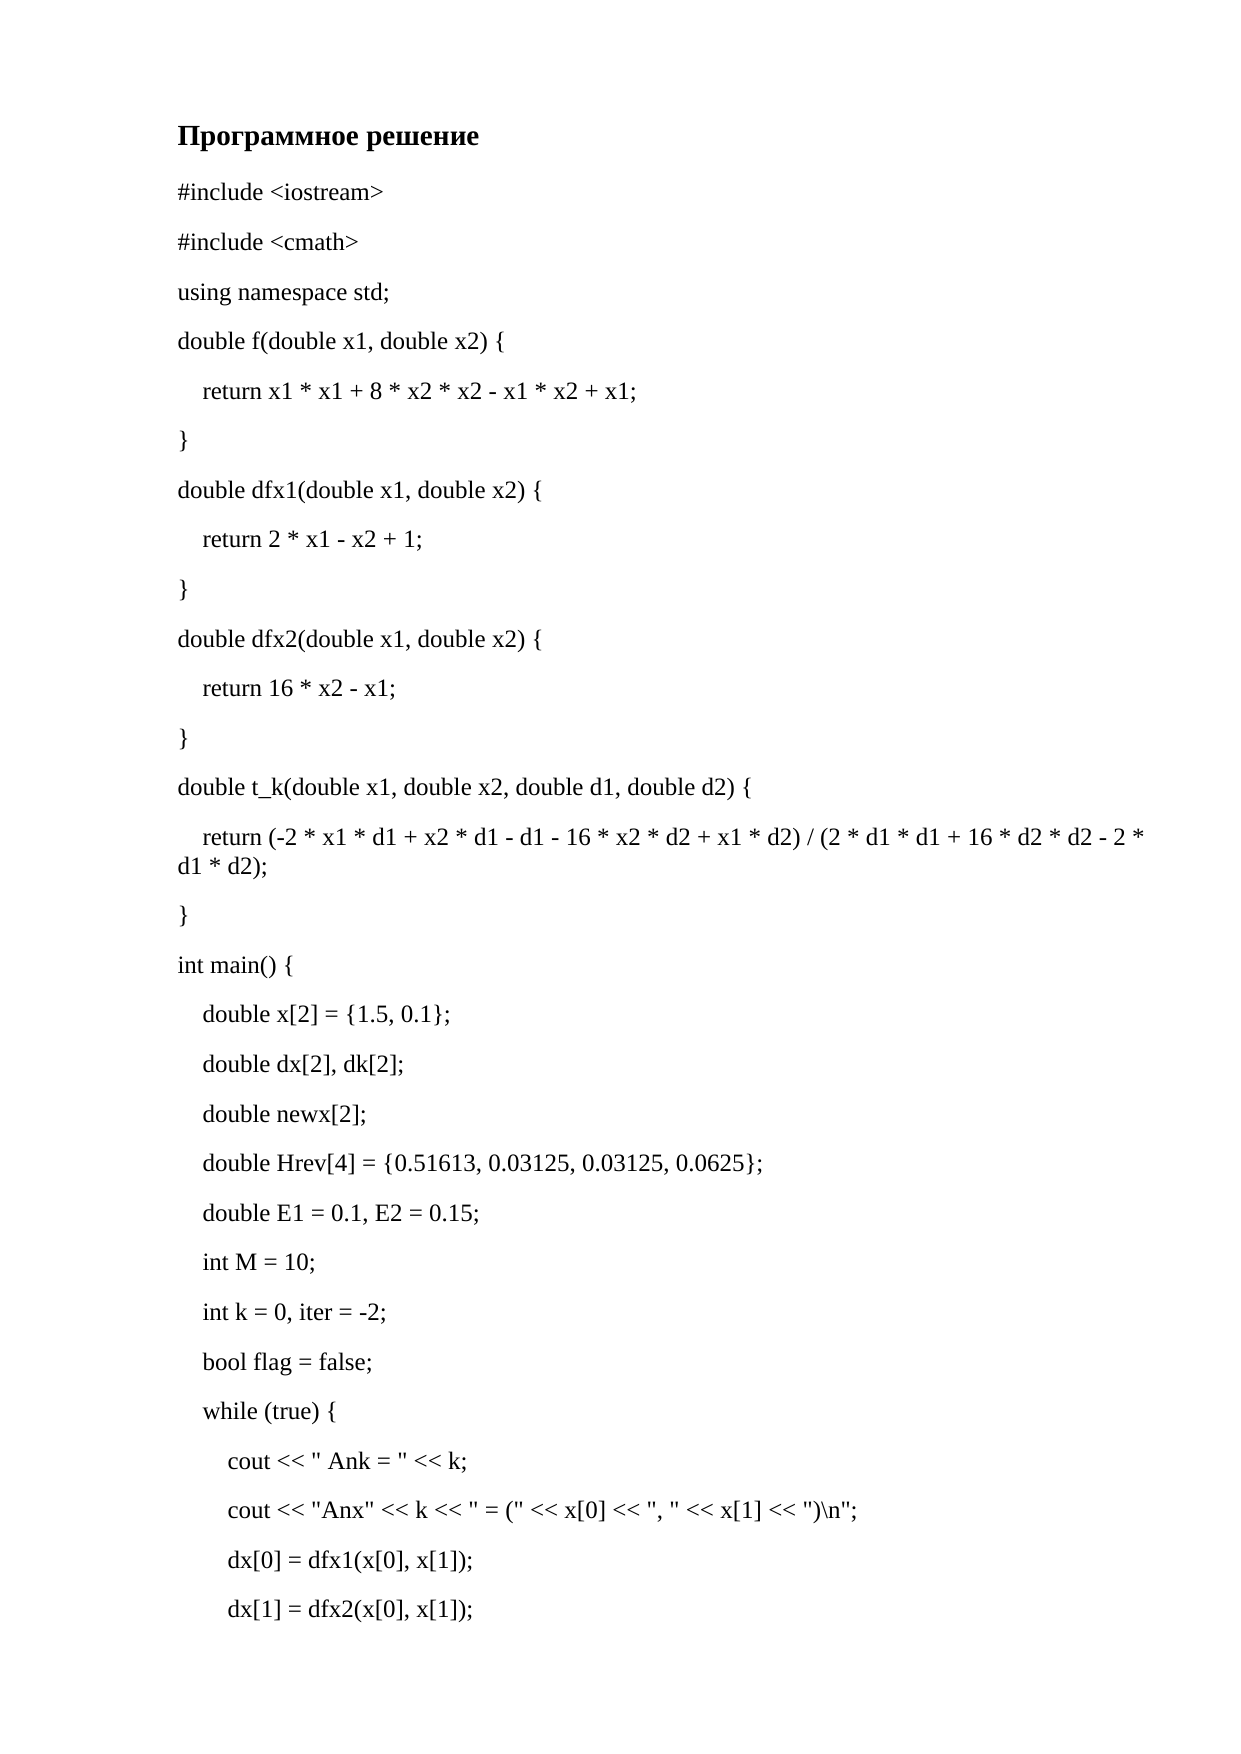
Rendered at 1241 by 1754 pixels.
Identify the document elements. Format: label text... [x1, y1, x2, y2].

text } [177, 574, 1152, 603]
text double x[2] = {1.5, 0.1}; [177, 999, 1152, 1028]
text #include <cmath> [177, 227, 1152, 256]
text return 16 * x2 - x1; [177, 673, 1152, 702]
text int k = 0, iter = -2; [177, 1297, 1152, 1326]
text cout << " Ank = " << k; [177, 1446, 1152, 1474]
text dx[1] = dfx2(x[0], x[1]); [177, 1594, 1152, 1623]
text using namespace std; [177, 277, 1152, 305]
text double newx[2]; [177, 1099, 1152, 1127]
text return 2 * x1 - x2 + 1; [177, 524, 1152, 553]
text double dx[2], dk[2]; [177, 1049, 1152, 1078]
text while (true) { [177, 1396, 1152, 1425]
text double f(double x1, double x2) { [177, 326, 1152, 355]
text int main() { [177, 950, 1152, 979]
text #include <iostream> [177, 177, 1152, 206]
text } [177, 723, 1152, 752]
text bool flag = false; [177, 1347, 1152, 1375]
text double dfx1(double x1, double x2) { [177, 475, 1152, 504]
text double Hrev[4] = {0.51613, 0.03125, 0.03125, 0.0625}; [177, 1148, 1152, 1177]
text dx[0] = dfx1(x[0], x[1]); [177, 1545, 1152, 1574]
text cout << "Anx" << k << " = (" << x[0] << ", " << x[1] << ")\n"; [177, 1495, 1152, 1524]
text return (-2 * x1 * d1 + x2 * d1 - d1 - 16 * x2 * d2 + x1 * d2) / (2 * d1 * d1 + 16 * d2 * d2 - 2 * d1 * d2); [177, 822, 1152, 879]
text double E1 = 0.1, E2 = 0.15; [177, 1198, 1152, 1227]
text Программное решение [177, 118, 1152, 152]
text return x1 * x1 + 8 * x2 * x2 - x1 * x2 + x1; [177, 376, 1152, 404]
text double t_k(double x1, double x2, double d1, double d2) { [177, 772, 1152, 801]
text } [177, 425, 1152, 454]
text } [177, 900, 1152, 929]
text double dfx2(double x1, double x2) { [177, 624, 1152, 652]
text int M = 10; [177, 1247, 1152, 1276]
